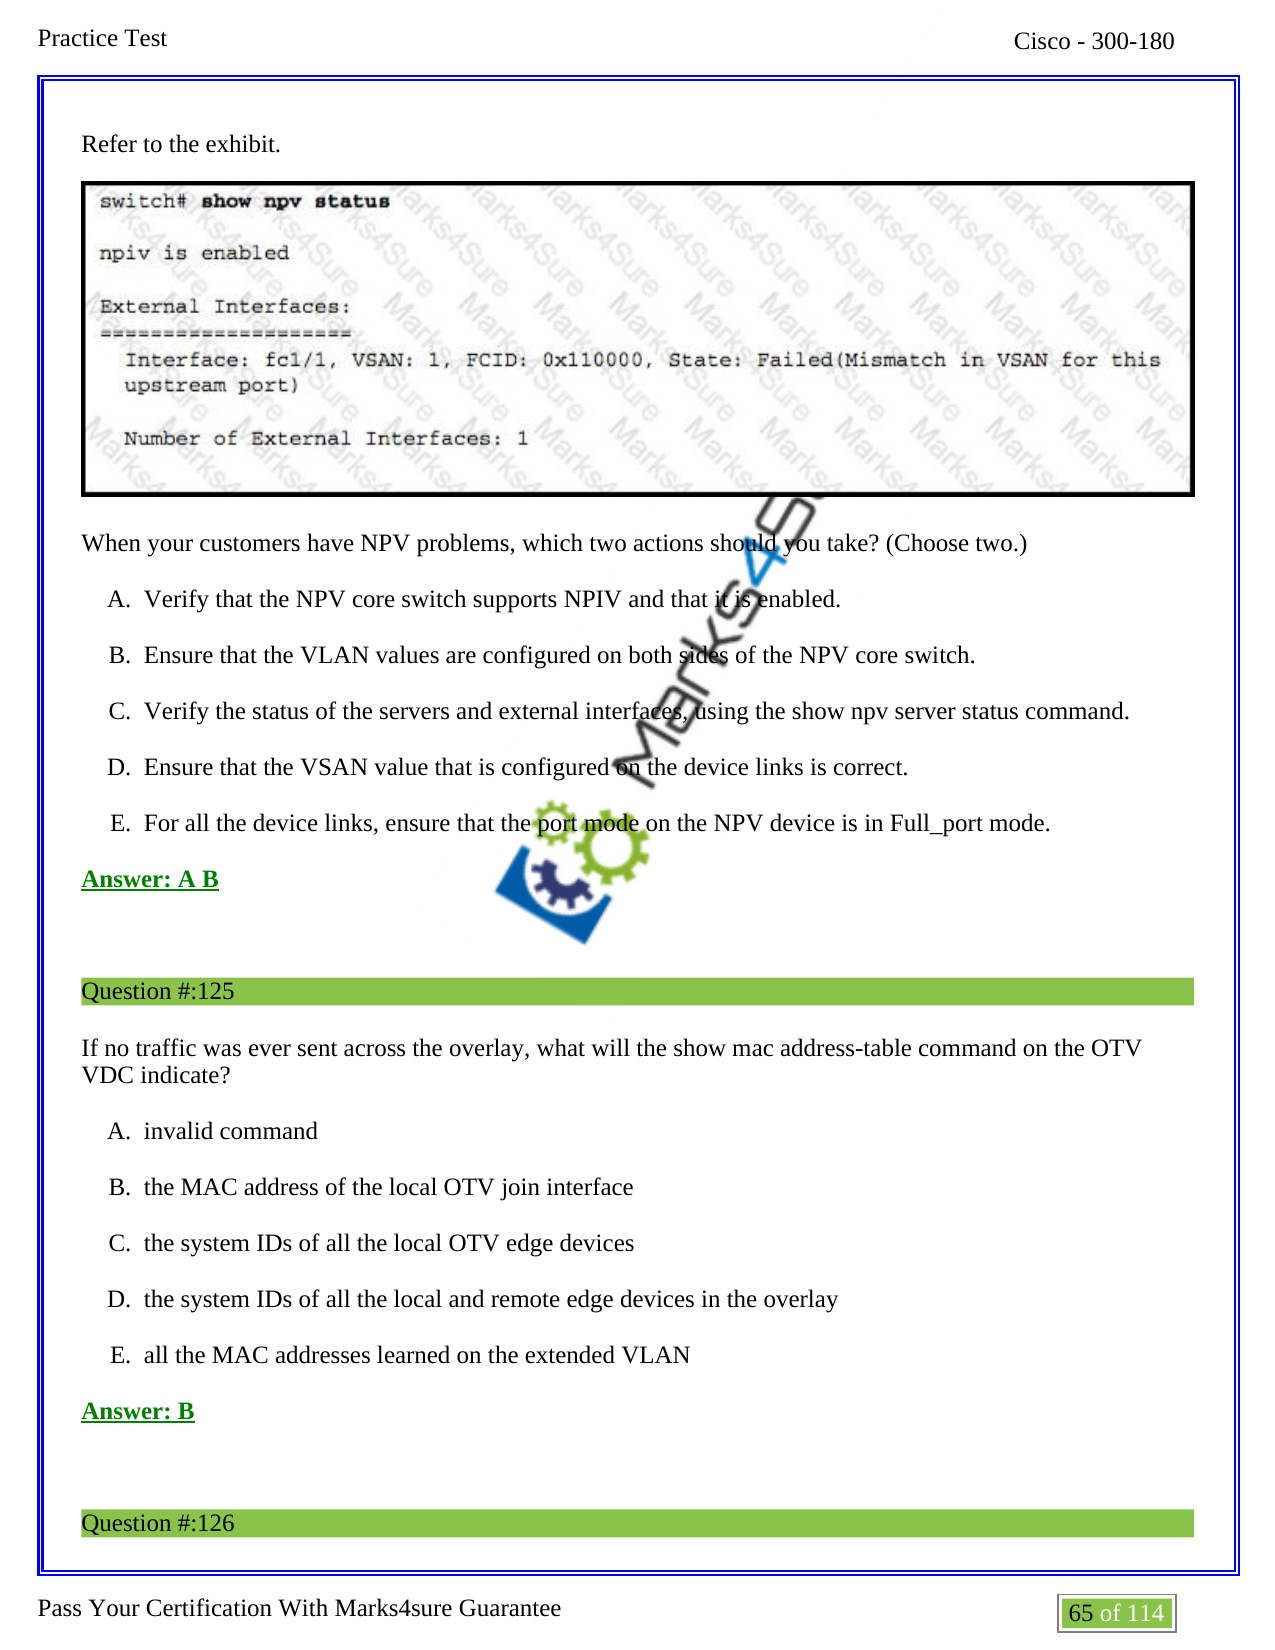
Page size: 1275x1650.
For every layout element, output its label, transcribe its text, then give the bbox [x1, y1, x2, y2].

list all the MAC addresses learned on the extended VLAN [110, 1340, 1204, 1368]
text Practice Test [37, 23, 167, 51]
list Ensure that the VSAN value that is configured on the device links is correct. [107, 752, 1204, 781]
list Verify that the NPV core switch supports NPIV and that it is enabled. [107, 584, 1204, 613]
text When your customers have NPV problems, which two actions should you take? (Choose two.) [81, 528, 1204, 557]
list For all the device links, ensure that the port mode on the NPV device is in Full_port mode. [110, 808, 1204, 836]
subtitle Answer: B [81, 1396, 1204, 1425]
list Verify the status of the servers and external interfaces, using the show npv server status command. [108, 696, 1204, 725]
list Ensure that the VLAN values are configured on both sides of the NPV core switch. [108, 640, 1204, 669]
text Cisco - 300-180 [1014, 26, 1204, 55]
list the system IDs of all the local and remote edge devices in the overlay [107, 1284, 1204, 1313]
list the MAC address of the local OTV join interface [108, 1172, 1204, 1201]
subtitle Answer: A B [81, 864, 1204, 893]
text If no traffic was ever sent across the overlay, what will the show mac address-table command on the OTV VDC indicate? [81, 1034, 1188, 1089]
list invalid command [107, 1116, 1204, 1145]
list the system IDs of all the local OTV edge devices [108, 1228, 1204, 1257]
picture [81, 81, 1224, 1026]
text Refer to the exhibit. [81, 129, 1204, 158]
picture [417, 0, 1224, 75]
